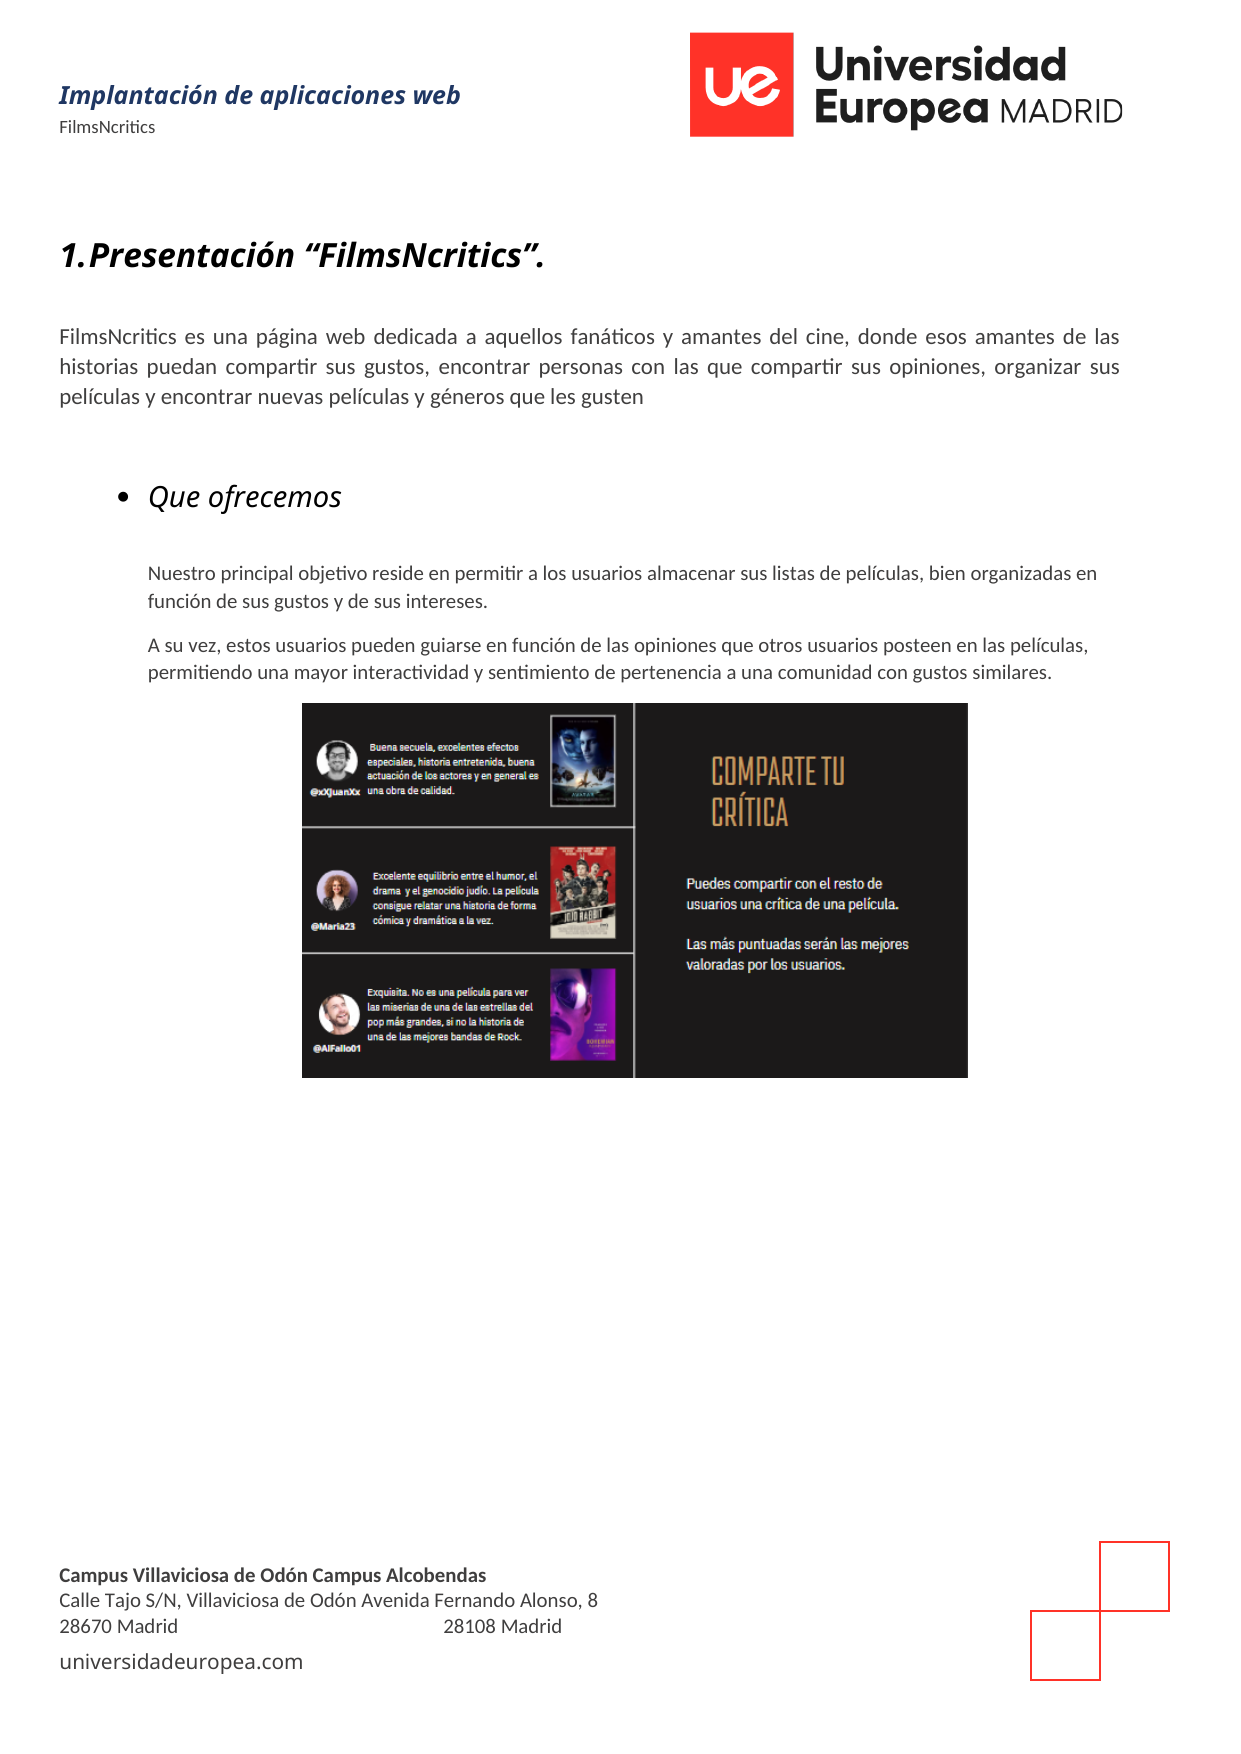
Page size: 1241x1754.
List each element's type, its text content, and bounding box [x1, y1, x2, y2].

subtitle Que ofrecemos [118, 476, 1122, 516]
subtitle Presentación “FilmsNcritics”. [59, 232, 1122, 277]
text A su vez, estos usuarios pueden guiarse en función de las opiniones que otros usuarios posteen en las películas, permitiendo una mayor interactividad y sentimiento de pertenencia a una comunidad con gustos similares. [148, 632, 1122, 685]
picture [690, 32, 1123, 137]
text Nuestro principal objetivo reside en permitir a los usuarios almacenar sus listas de películas, bien organizadas en función de sus gustos y de sus intereses. [148, 560, 1122, 613]
text FilmsNcritics es una página web dedicada a aquellos fanáticos y amantes del cine, donde esos amantes de las historias puedan compartir sus gustos, encontrar personas con las que compartir sus opiniones, organizar sus películas y encontrar nuevas películas y géneros que les gusten [59, 322, 1122, 411]
picture [302, 703, 968, 1078]
